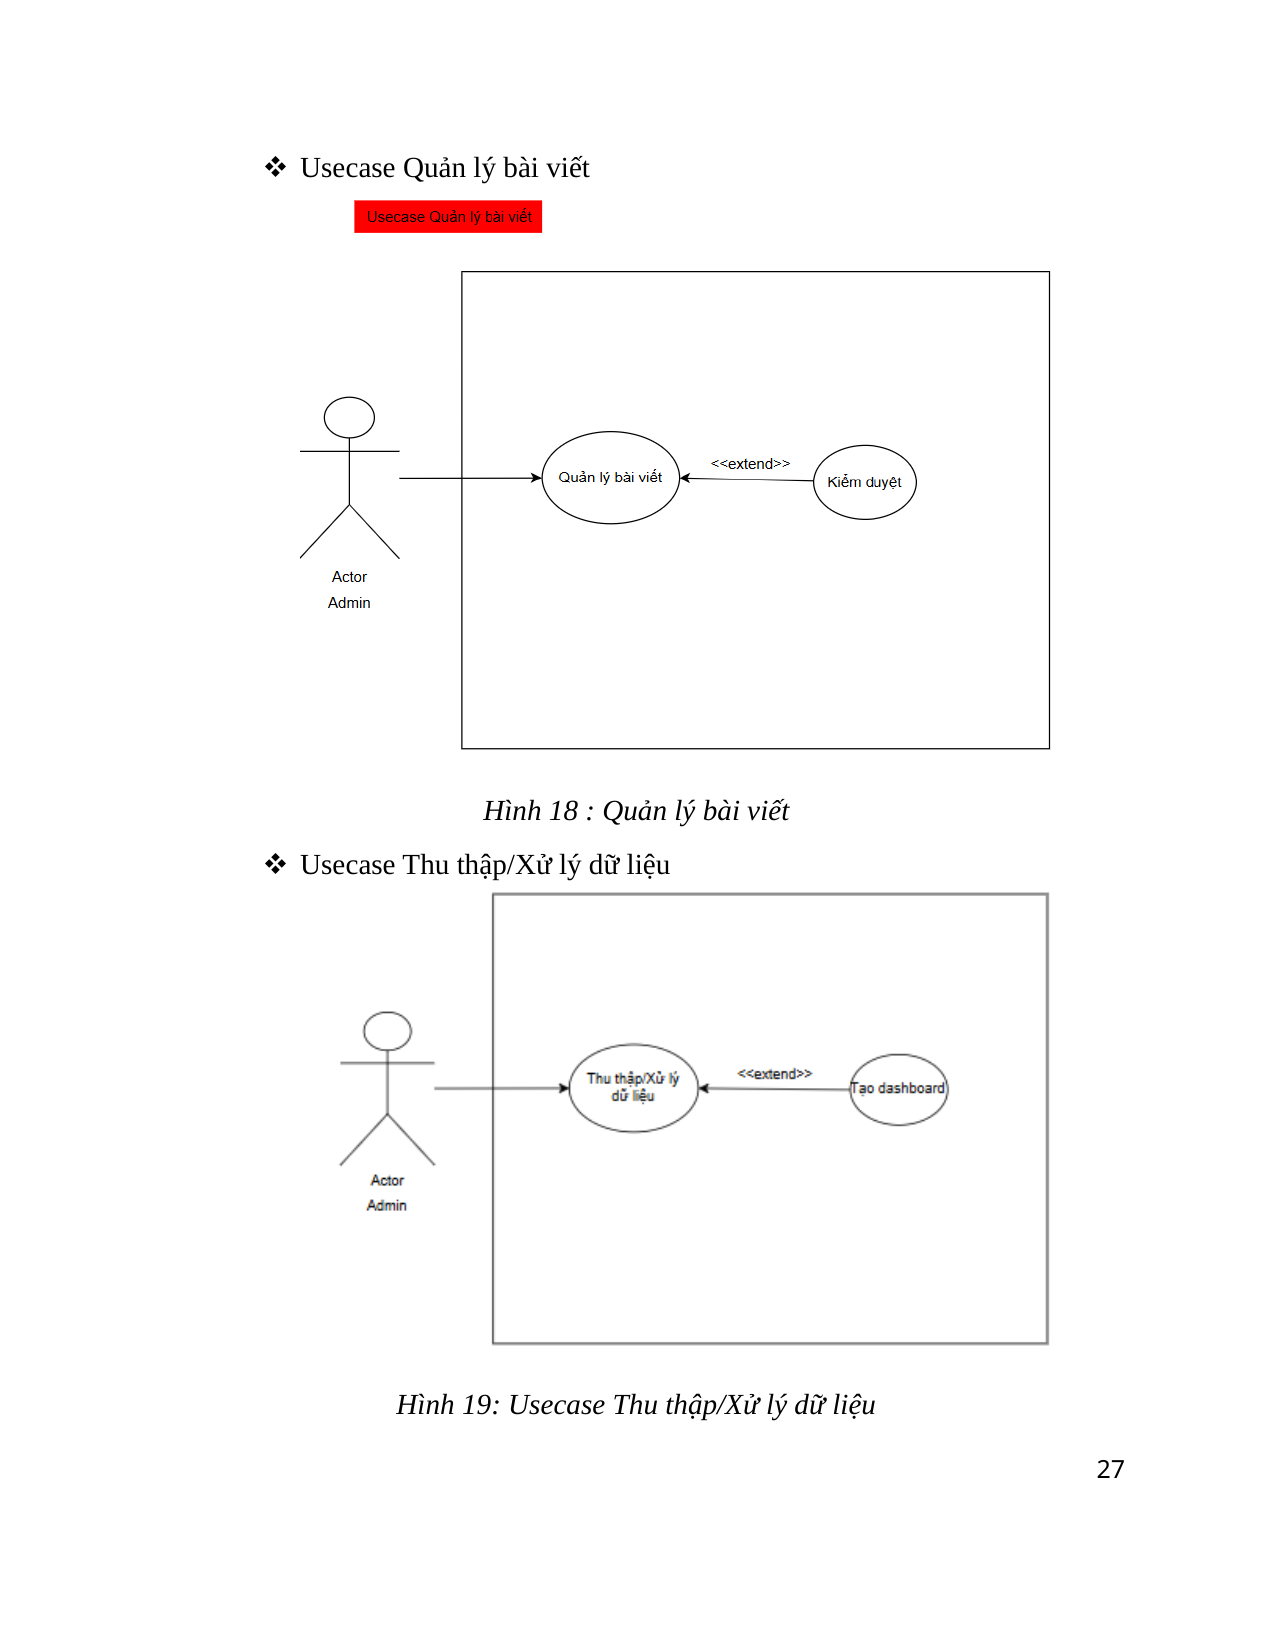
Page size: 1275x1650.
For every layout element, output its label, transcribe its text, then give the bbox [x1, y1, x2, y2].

picture [300, 886, 1104, 1366]
list Usecase Thu thập/Xử lý dữ liệu [262, 847, 1125, 881]
text Hình 18 : Quản lý bài viết [150, 793, 1125, 826]
picture [300, 188, 1066, 772]
text Hình 19: Usecase Thu thập/Xử lý dữ liệu [150, 1387, 1125, 1421]
list Usecase Quản lý bài viết [262, 150, 1125, 184]
